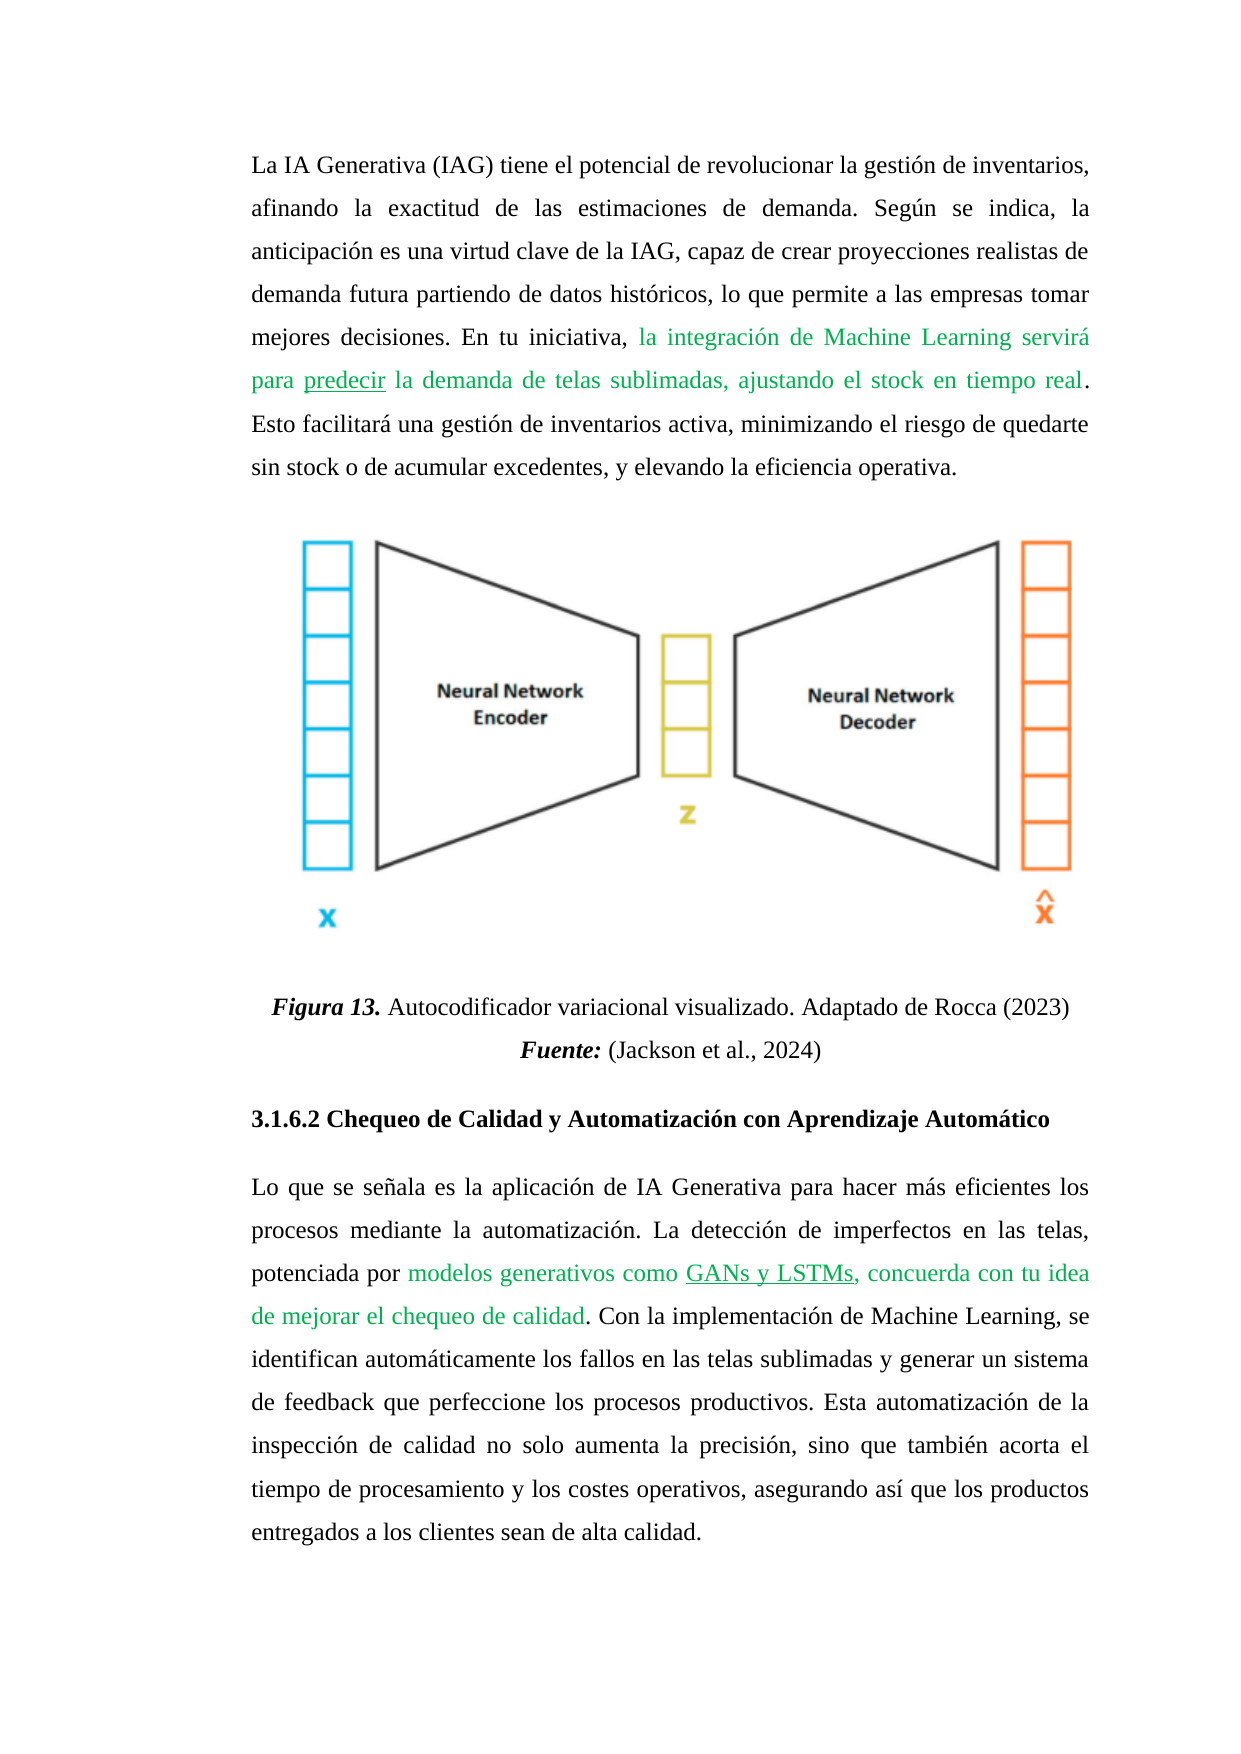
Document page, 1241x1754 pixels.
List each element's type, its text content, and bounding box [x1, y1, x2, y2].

picture [251, 520, 1089, 955]
text Figura 13. Autocodificador variacional visualizado. Adaptado de Rocca (2023) [251, 992, 1090, 1021]
text 3.1.6.2 Chequeo de Calidad y Automatización con Aprendizaje Automático [251, 1104, 1090, 1132]
text Fuente: (Jackson et al., 2024) [251, 1036, 1090, 1064]
text Lo que se señala es la aplicación de IA Generativa para hacer más eficientes los procesos mediante la automatización. La detección de imperfectos en las telas, potenciada por modelos generativos como GANs y LSTMs, concuerda con tu idea de mejorar el chequeo de calidad. Con la implementación de Machine Learning, se identifican automáticamente los fallos en las telas sublimadas y generar un sistema de feedback que perfeccione los procesos productivos. Esta automatización de la inspección de calidad no solo aumenta la precisión, sino que también acorta el tiempo de procesamiento y los costes operativos, asegurando así que los productos entregados a los clientes sean de alta calidad. [251, 1172, 1090, 1546]
text La IA Generativa (IAG) tiene el potencial de revolucionar la gestión de inventarios, afinando la exactitud de las estimaciones de demanda. Según se indica, la anticipación es una virtud clave de la IAG, capaz de crear proyecciones realistas de demanda futura partiendo de datos históricos, lo que permite a las empresas tomar mejores decisiones. En tu iniciativa, la integración de Machine Learning servirá para predecir la demanda de telas sublimadas, ajustando el stock en tiempo real. Esto facilitará una gestión de inventarios activa, minimizando el riesgo de quedarte sin stock o de acumular excedentes, y elevando la eficiencia operativa. [251, 150, 1090, 481]
